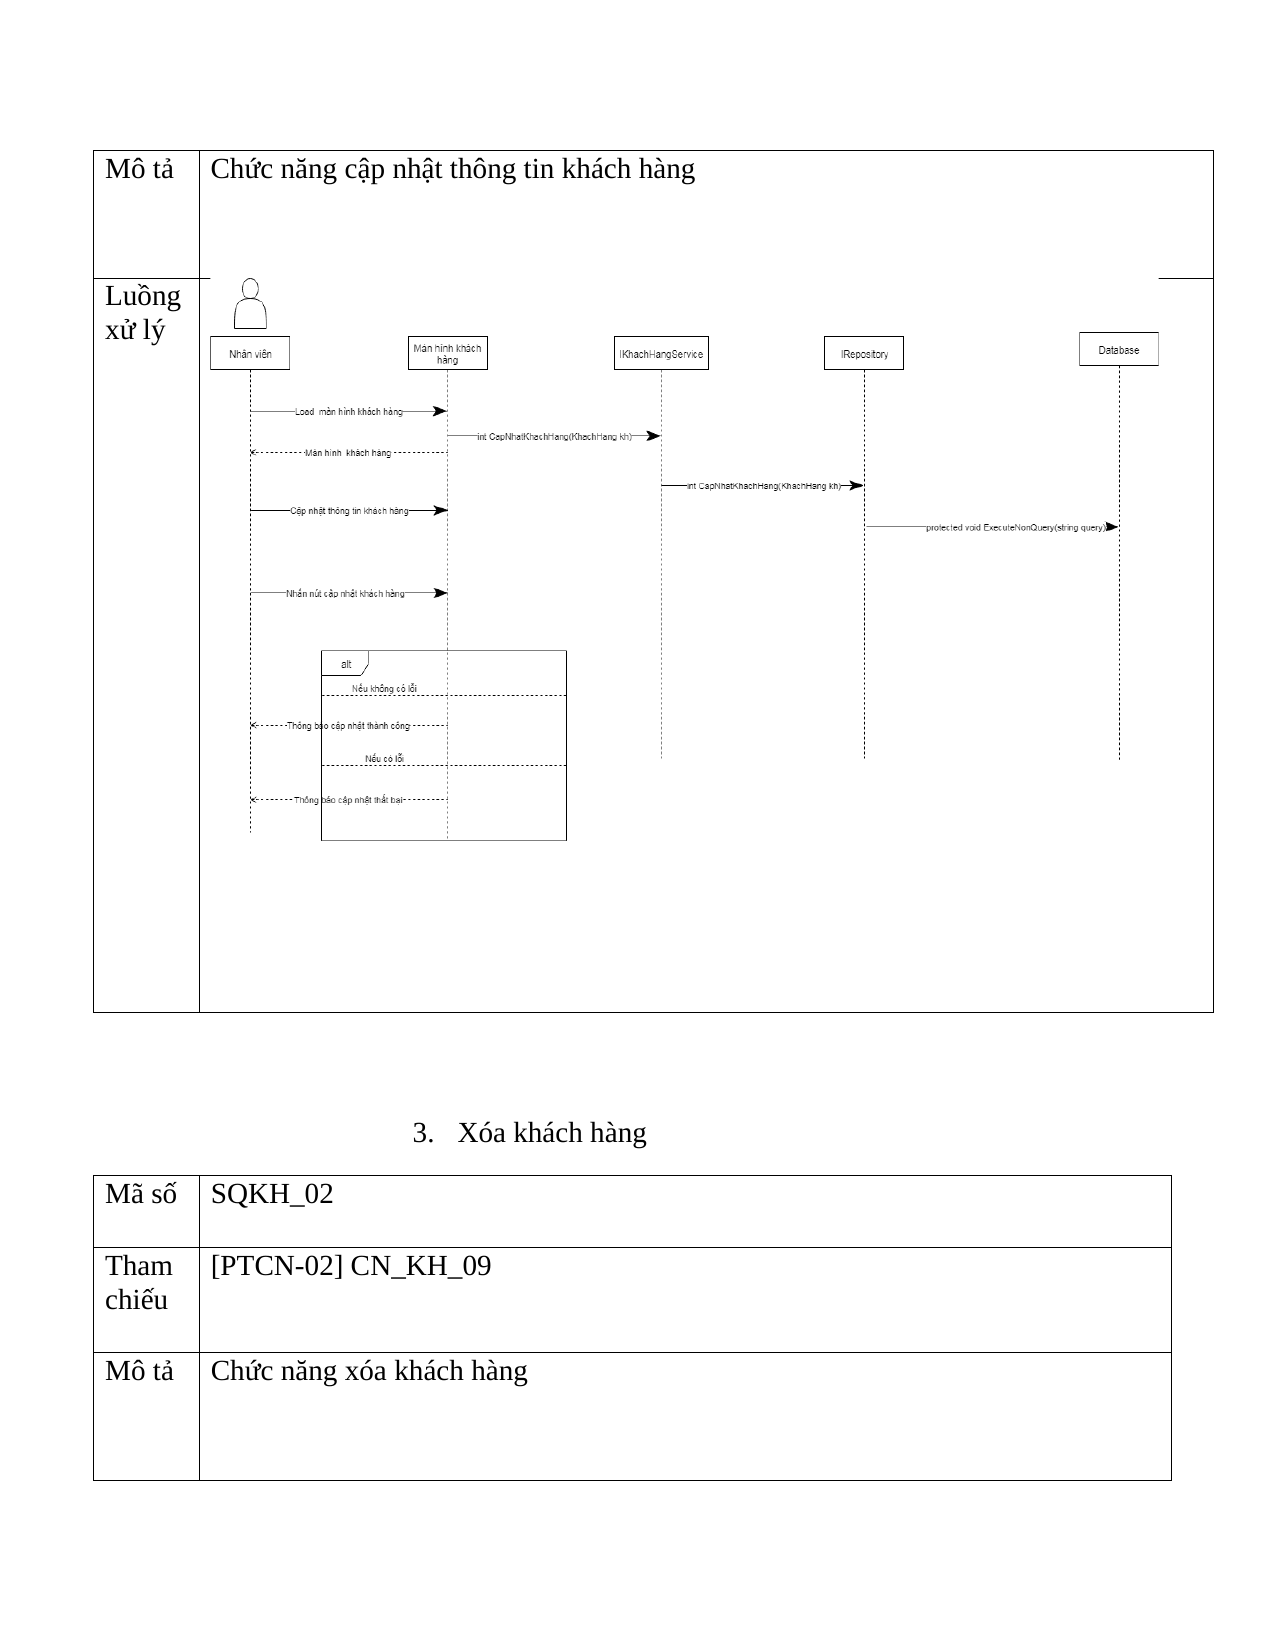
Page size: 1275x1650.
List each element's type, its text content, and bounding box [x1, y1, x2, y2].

table_cell Chức năng xóa khách hàng [200, 1353, 1171, 1479]
table_cell [PTCN-02] CN_KH_09 [200, 1248, 1171, 1352]
picture [210, 278, 1159, 841]
table_header SQKH_02 [200, 1176, 1171, 1247]
table_cell Tham chiếu [94, 1248, 199, 1352]
table_cell [200, 279, 1213, 1012]
table_cell Mô tả [94, 151, 199, 277]
table_cell Chức năng cập nhật thông tin khách hàng [200, 151, 1213, 277]
table_cell Mô tả [94, 1353, 199, 1479]
table_cell Luồng xử lý [94, 279, 199, 1012]
title Xóa khách hàng [412, 1115, 1125, 1149]
table_header Mã số [94, 1176, 199, 1247]
